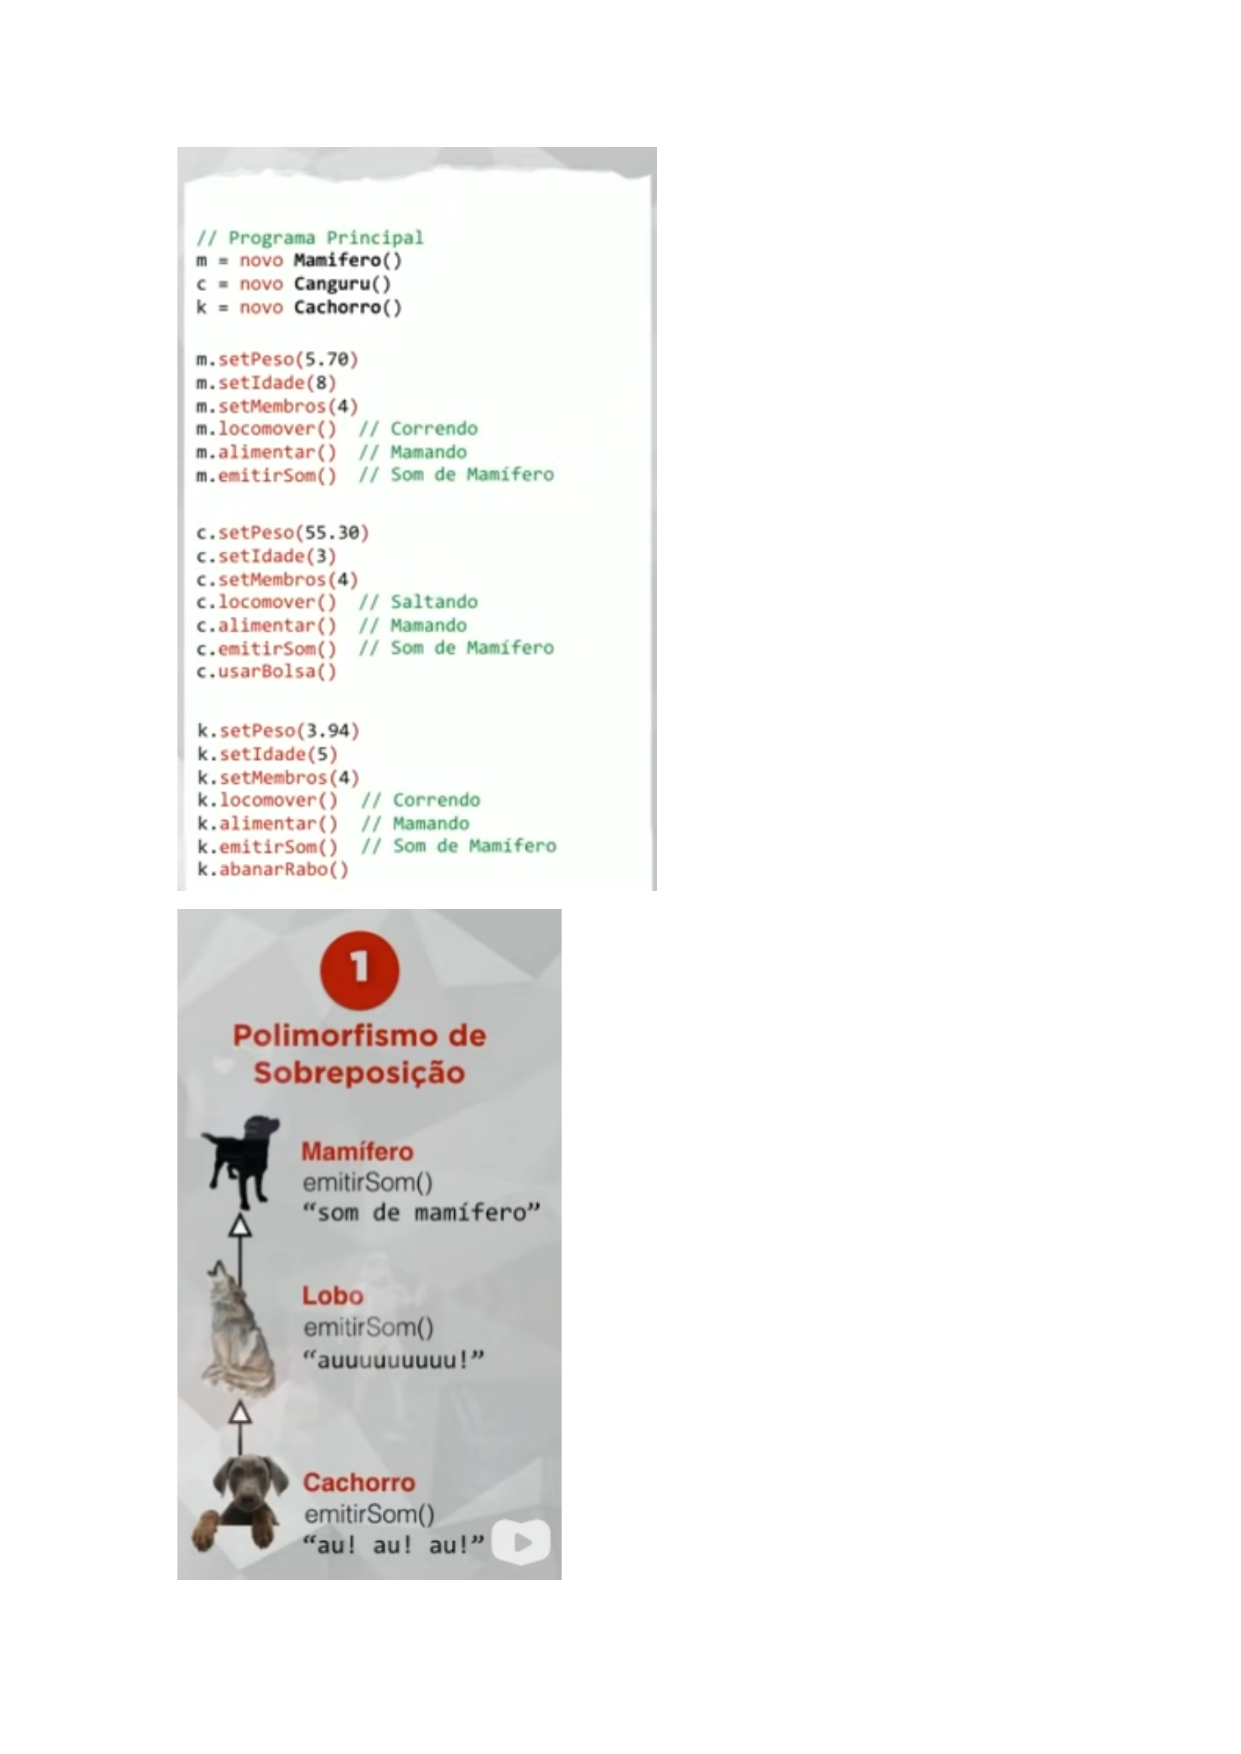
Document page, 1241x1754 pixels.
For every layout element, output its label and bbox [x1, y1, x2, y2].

picture [177, 147, 657, 891]
picture [177, 909, 562, 1580]
